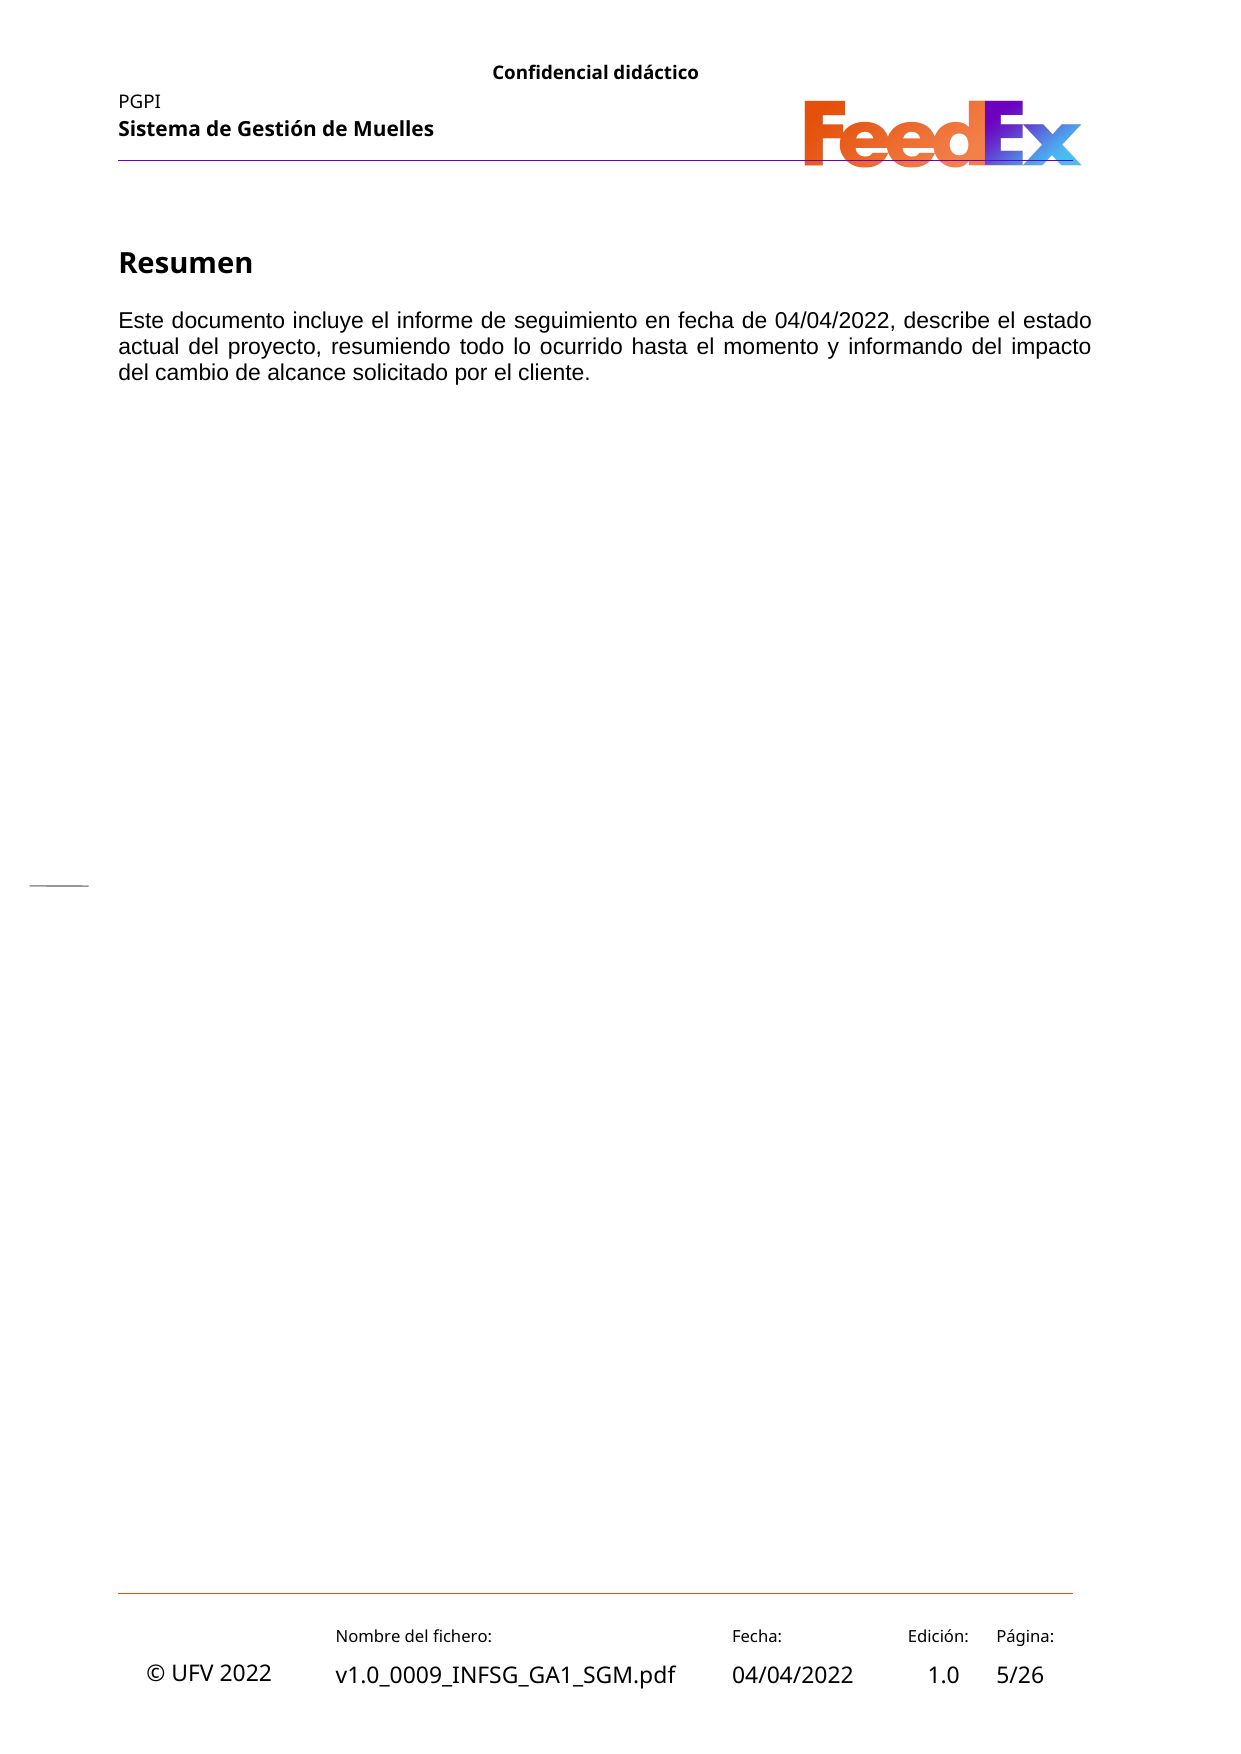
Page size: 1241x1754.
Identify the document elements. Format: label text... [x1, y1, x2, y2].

picture [801, 88, 1084, 173]
text Este documento incluye el informe de seguimiento en fecha de 04/04/2022, describe el estado actual del proyecto, resumiendo todo lo ocurrido hasta el momento y informando del impacto del cambio de alcance solicitado por el cliente. [118, 307, 1092, 386]
text Resumen [118, 242, 1092, 282]
